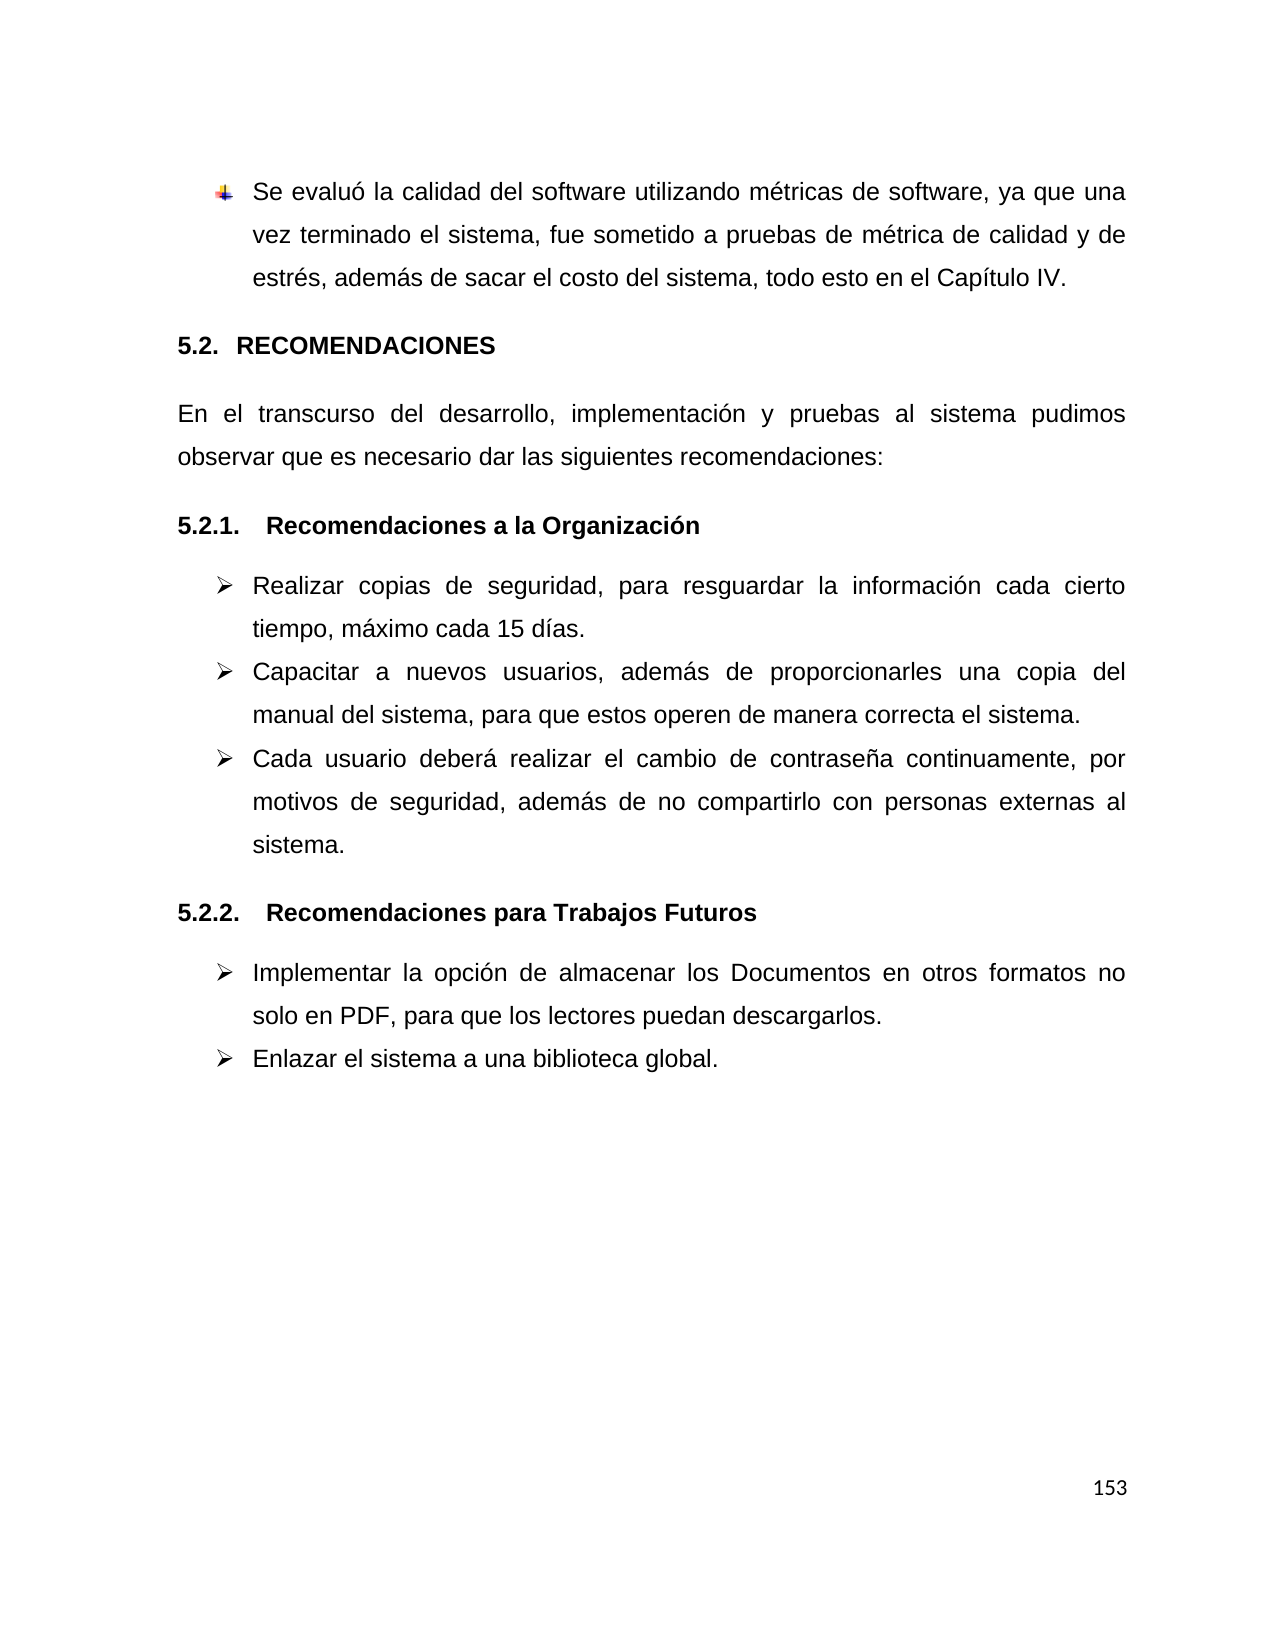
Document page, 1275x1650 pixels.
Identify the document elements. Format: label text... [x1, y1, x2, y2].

subtitle Recomendaciones a la Organización [177, 511, 1127, 540]
list Se evaluó la calidad del software utilizando métricas de software, ya que una vez terminado el sistema, fue sometido a pruebas de métrica de calidad y de estrés, además de sacar el costo del sistema, todo esto en el Capítulo IV. [215, 177, 1127, 292]
text En el transcurso del desarrollo, implementación y pruebas al sistema pudimos observar que es necesario dar las siguientes recomendaciones: [177, 399, 1127, 471]
picture [215, 183, 233, 201]
list Cada usuario deberá realizar el cambio de contraseña continuamente, por motivos de seguridad, además de no compartirlo con personas externas al sistema. [215, 743, 1127, 859]
list Implementar la opción de almacenar los Documentos en otros formatos no solo en PDF, para que los lectores puedan descargarlos. [215, 958, 1127, 1030]
subtitle RECOMENDACIONES [177, 331, 1127, 360]
subtitle Recomendaciones para Trabajos Futuros [177, 898, 1127, 927]
list Realizar copias de seguridad, para resguardar la información cada cierto tiempo, máximo cada 15 días. [215, 571, 1127, 643]
list Enlazar el sistema a una biblioteca global. [215, 1044, 1127, 1073]
list Capacitar a nuevos usuarios, además de proporcionarles una copia del manual del sistema, para que estos operen de manera correcta el sistema. [215, 657, 1127, 729]
